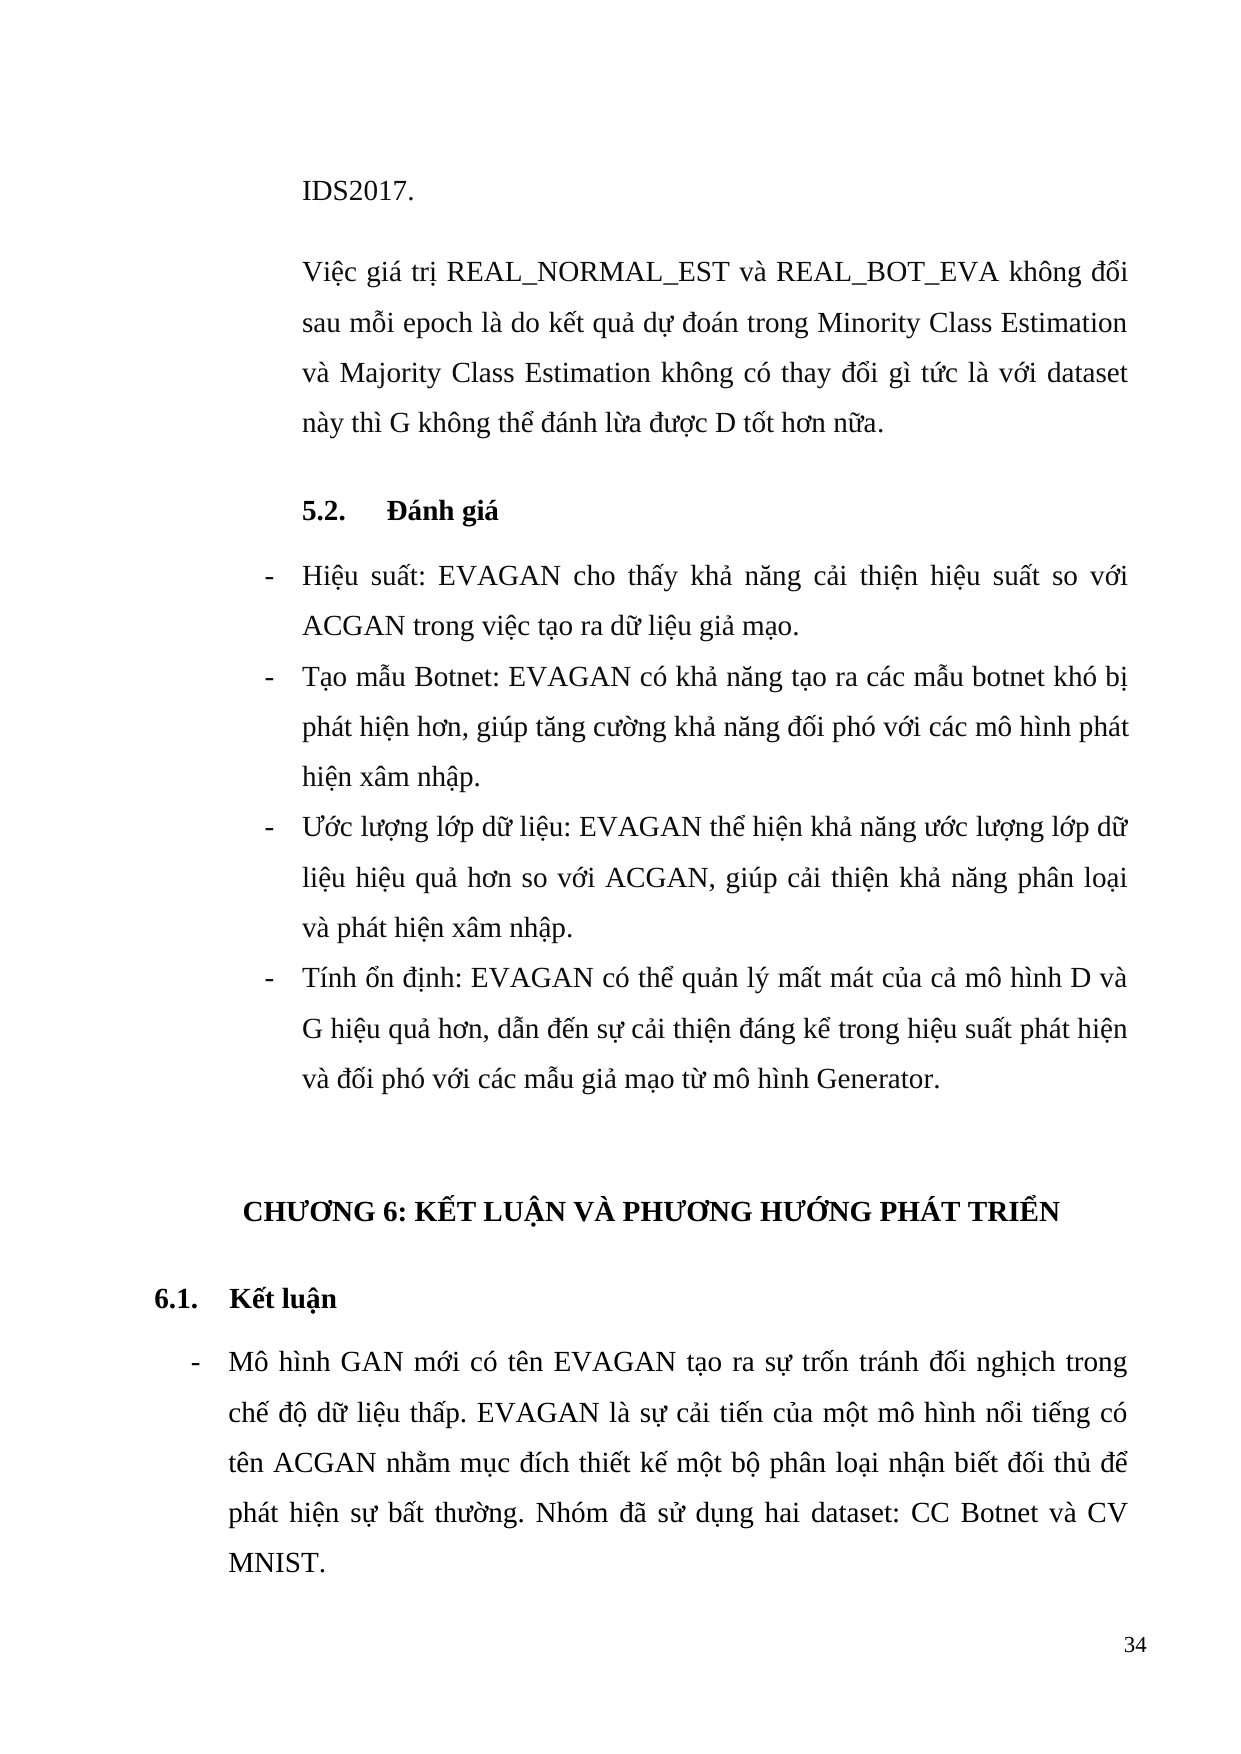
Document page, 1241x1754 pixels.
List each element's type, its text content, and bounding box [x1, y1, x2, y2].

subtitle CHƯƠNG 6: KẾT LUẬN VÀ PHƯƠNG HƯỚNG PHÁT TRIỂN [156, 1194, 1146, 1227]
subtitle 6.1. Kết luận [154, 1282, 1146, 1315]
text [302, 173, 1129, 206]
list Tính ổn định: EVAGAN có thể quản lý mất mát của cả mô hình D và G hiệu quả hơn, dẫn đến sự cải thiện đáng kể trong hiệu suất phát hiện và đối phó với các mẫu giả mạo từ mô hình Generator. [264, 961, 1129, 1095]
list Tạo mẫu Botnet: EVAGAN có khả năng tạo ra các mẫu botnet khó bị phát hiện hơn, giúp tăng cường khả năng đối phó với các mô hình phát hiện xâm nhập. [264, 659, 1129, 793]
list Mô hình GAN mới có tên EVAGAN tạo ra sự trốn tránh đối nghịch trong chế độ dữ liệu thấp. EVAGAN là sự cải tiến của một mô hình nổi tiếng có tên ACGAN nhằm mục đích thiết kế một bộ phân loại nhận biết đối thủ để phát hiện sự bất thường. Nhóm đã sử dụng hai dataset: CC Botnet và CV MNIST. [191, 1344, 1129, 1579]
text Việc giá trị REAL_NORMAL_EST và REAL_BOT_EVA không đổi sau mỗi epoch là do kết quả dự đoán trong Minority Class Estimation và Majority Class Estimation không có thay đổi gì tức là với dataset này thì G không thể đánh lừa được D tốt hơn nữa. [302, 254, 1129, 439]
list Hiệu suất: EVAGAN cho thấy khả năng cải thiện hiệu suất so với ACGAN trong việc tạo ra dữ liệu giả mạo. [264, 558, 1129, 642]
subtitle 5.2. Đánh giá [302, 493, 1146, 527]
list Ước lượng lớp dữ liệu: EVAGAN thể hiện khả năng ước lượng lớp dữ liệu hiệu quả hơn so với ACGAN, giúp cải thiện khả năng phân loại và phát hiện xâm nhập. [264, 809, 1129, 944]
